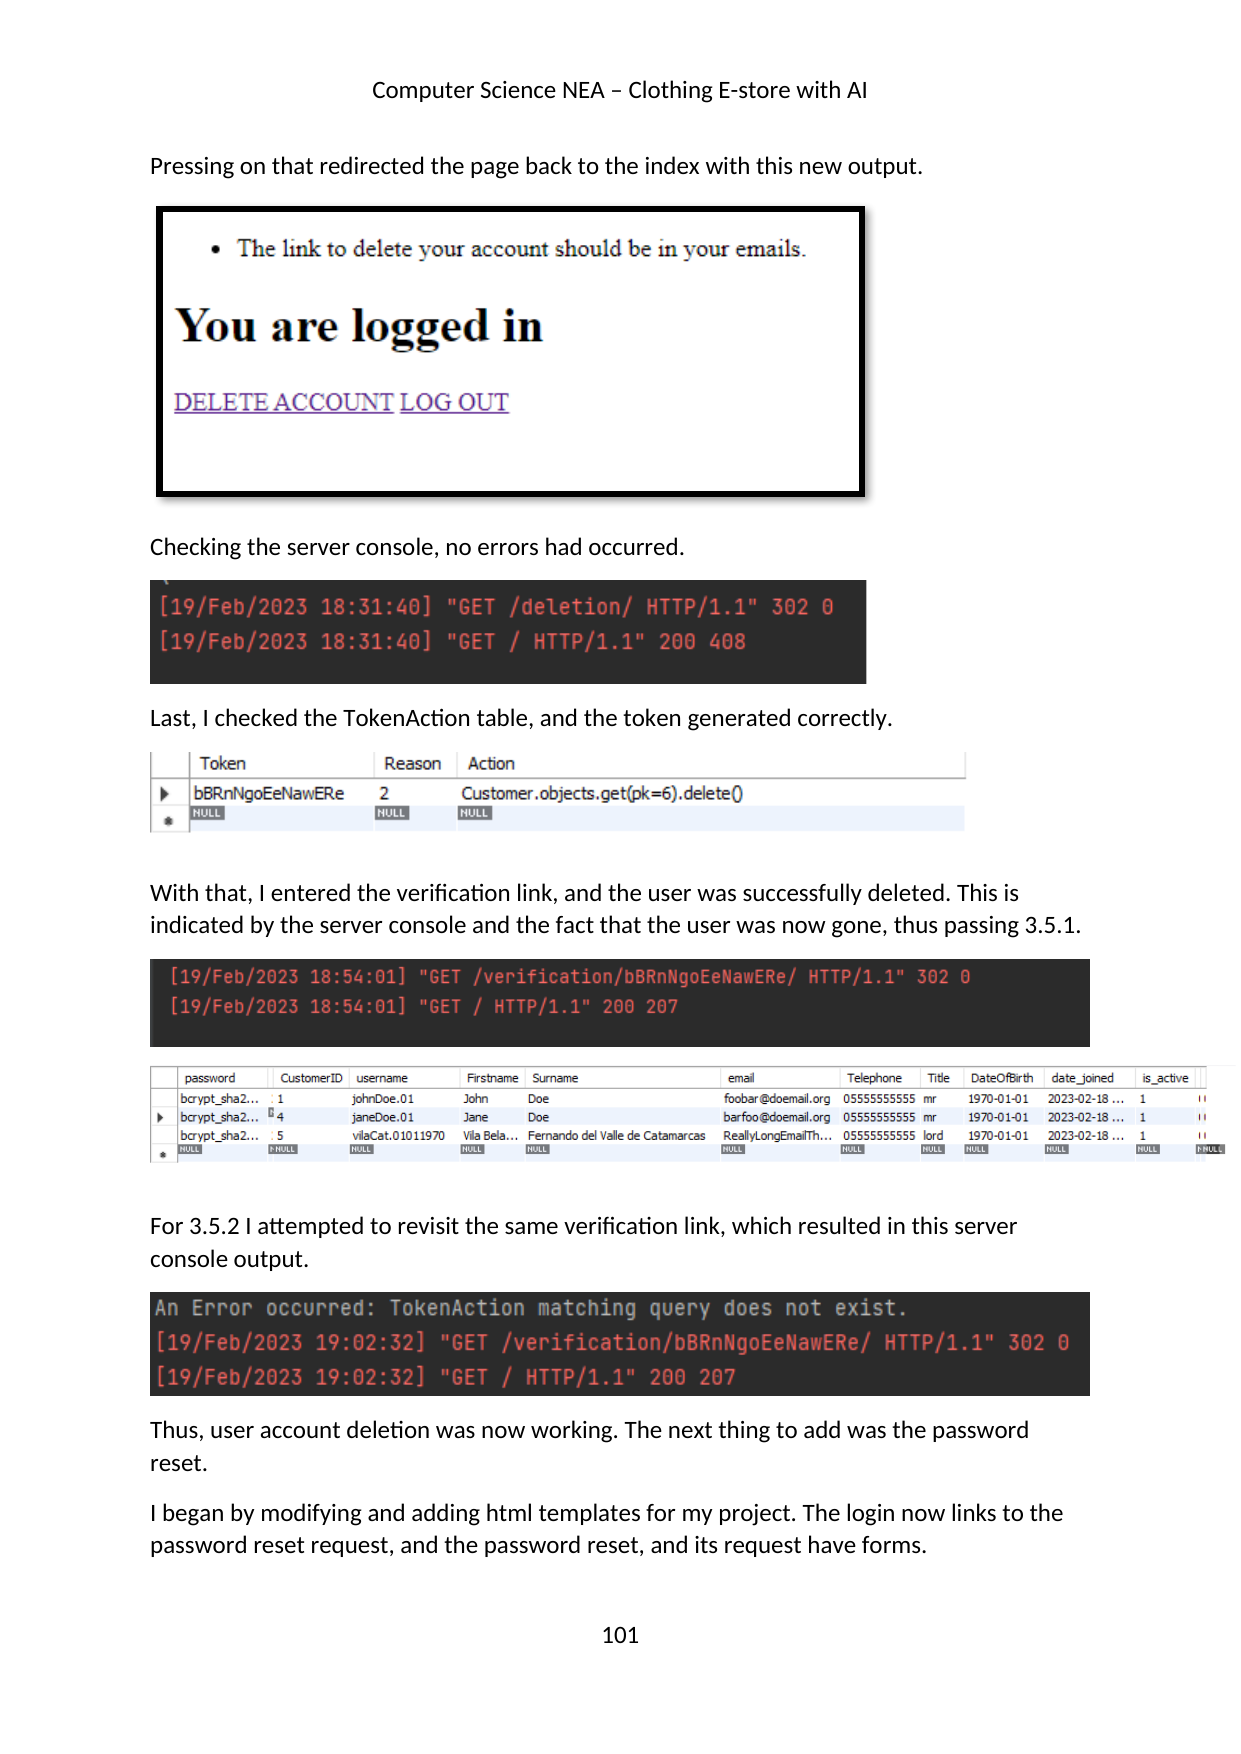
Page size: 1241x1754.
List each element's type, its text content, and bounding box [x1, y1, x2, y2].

text Checking the server console, no errors had occurred. [150, 531, 1090, 562]
picture [150, 1065, 1236, 1191]
picture [150, 752, 971, 858]
picture [150, 1292, 1090, 1396]
text For 3.5.2 I attempted to revisit the same verification link, which resulted in this server console output. [150, 1210, 1090, 1273]
text I began by modifying and adding html templates for my project. The login now links to the password reset request, and the password reset, and its request have forms. [150, 1497, 1090, 1560]
picture [150, 959, 1090, 1047]
text Thus, user account deletion was now working. The next thing to add was the password reset. [150, 1414, 1090, 1478]
text Pressing on that redirected the page back to the index with this new output. [150, 150, 1090, 181]
text With that, I entered the verification link, and the user was successfully deleted. This is indicated by the server console and the fact that the user was now gone, thus passing 3.5.1. [150, 877, 1090, 940]
picture [163, 212, 859, 491]
picture [150, 580, 867, 684]
text Last, I checked the TokenAction table, and the token generated correctly. [150, 702, 1090, 733]
